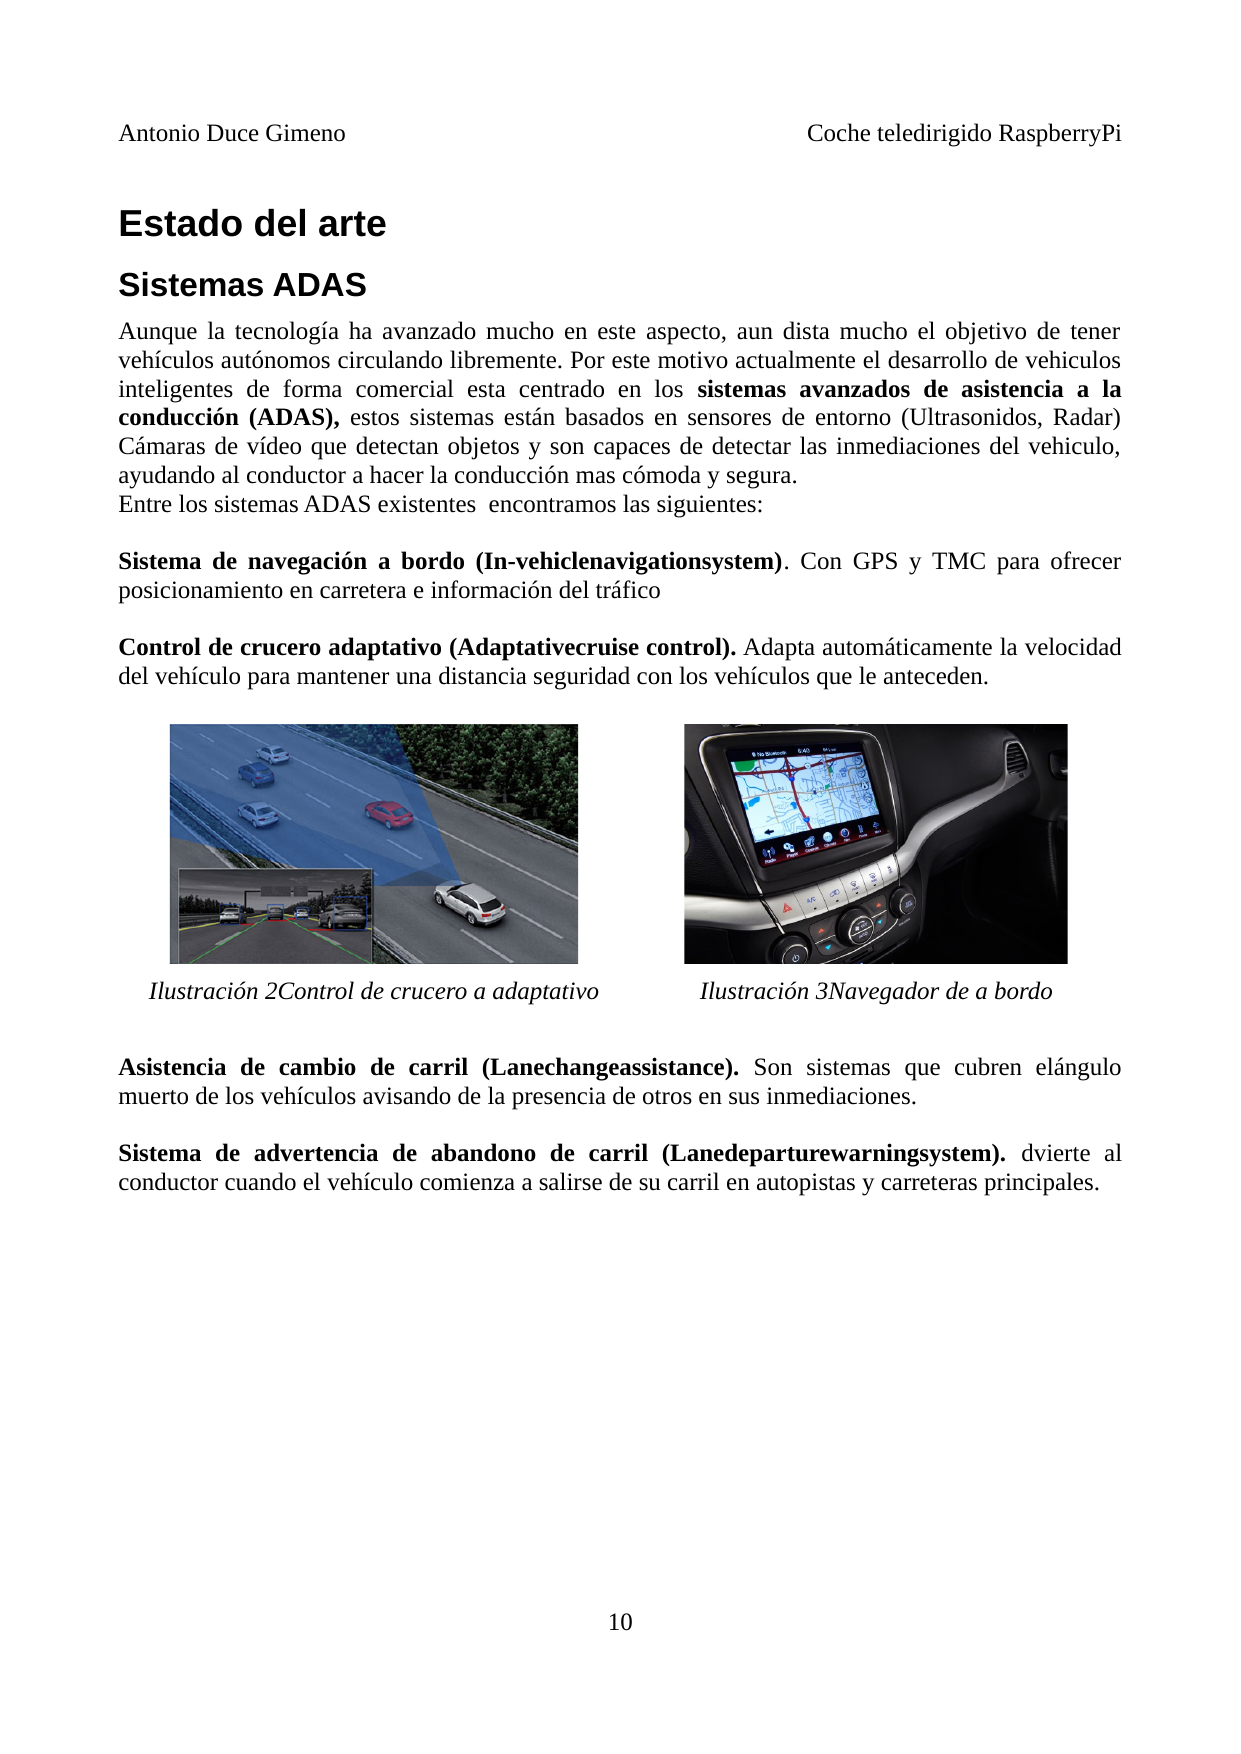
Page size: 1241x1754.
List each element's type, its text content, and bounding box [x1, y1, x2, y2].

picture [169, 724, 579, 964]
subtitle Sistemas ADAS [118, 265, 1122, 304]
text Sistema de navegación a bordo (In-vehiclenavigationsystem). Con GPS y TMC para ofrecer posicionamiento en carretera e información del tráfico [118, 546, 1122, 604]
subtitle Estado del arte [118, 201, 1122, 244]
text Sistema de advertencia de abandono de carril (Lanedeparturewarningsystem). dvierte al conductor cuando el vehículo comienza a salirse de su carril en autopistas y carreteras principales. [118, 1138, 1122, 1196]
text Control de crucero adaptativo (Adaptativecruise control). Adapta automáticamente la velocidad del vehículo para mantener una distancia seguridad con los vehículos que le anteceden. [118, 632, 1122, 690]
text Aunque la tecnología ha avanzado mucho en este aspecto, aun dista mucho el objetivo de tener vehículos autónomos circulando libremente. Por este motivo actualmente el desarrollo de vehiculos inteligentes de forma comercial esta centrado en los sistemas avanzados de asistencia a la conducción (ADAS), estos sistemas están basados en sensores de entorno (Ultrasonidos, Radar) Cámaras de vídeo que detectan objetos y son capaces de detectar las inmediaciones del vehiculo, ayudando al conductor a hacer la conducción mas cómoda y segura. [118, 316, 1122, 489]
text Entre los sistemas ADAS existentes encontramos las siguientes: [118, 489, 1122, 517]
text Asistencia de cambio de carril (Lanechangeassistance). Son sistemas que cubren elángulo muerto de los vehículos avisando de la presencia de otros en sus inmediaciones. [118, 1052, 1122, 1109]
picture [684, 724, 1068, 964]
